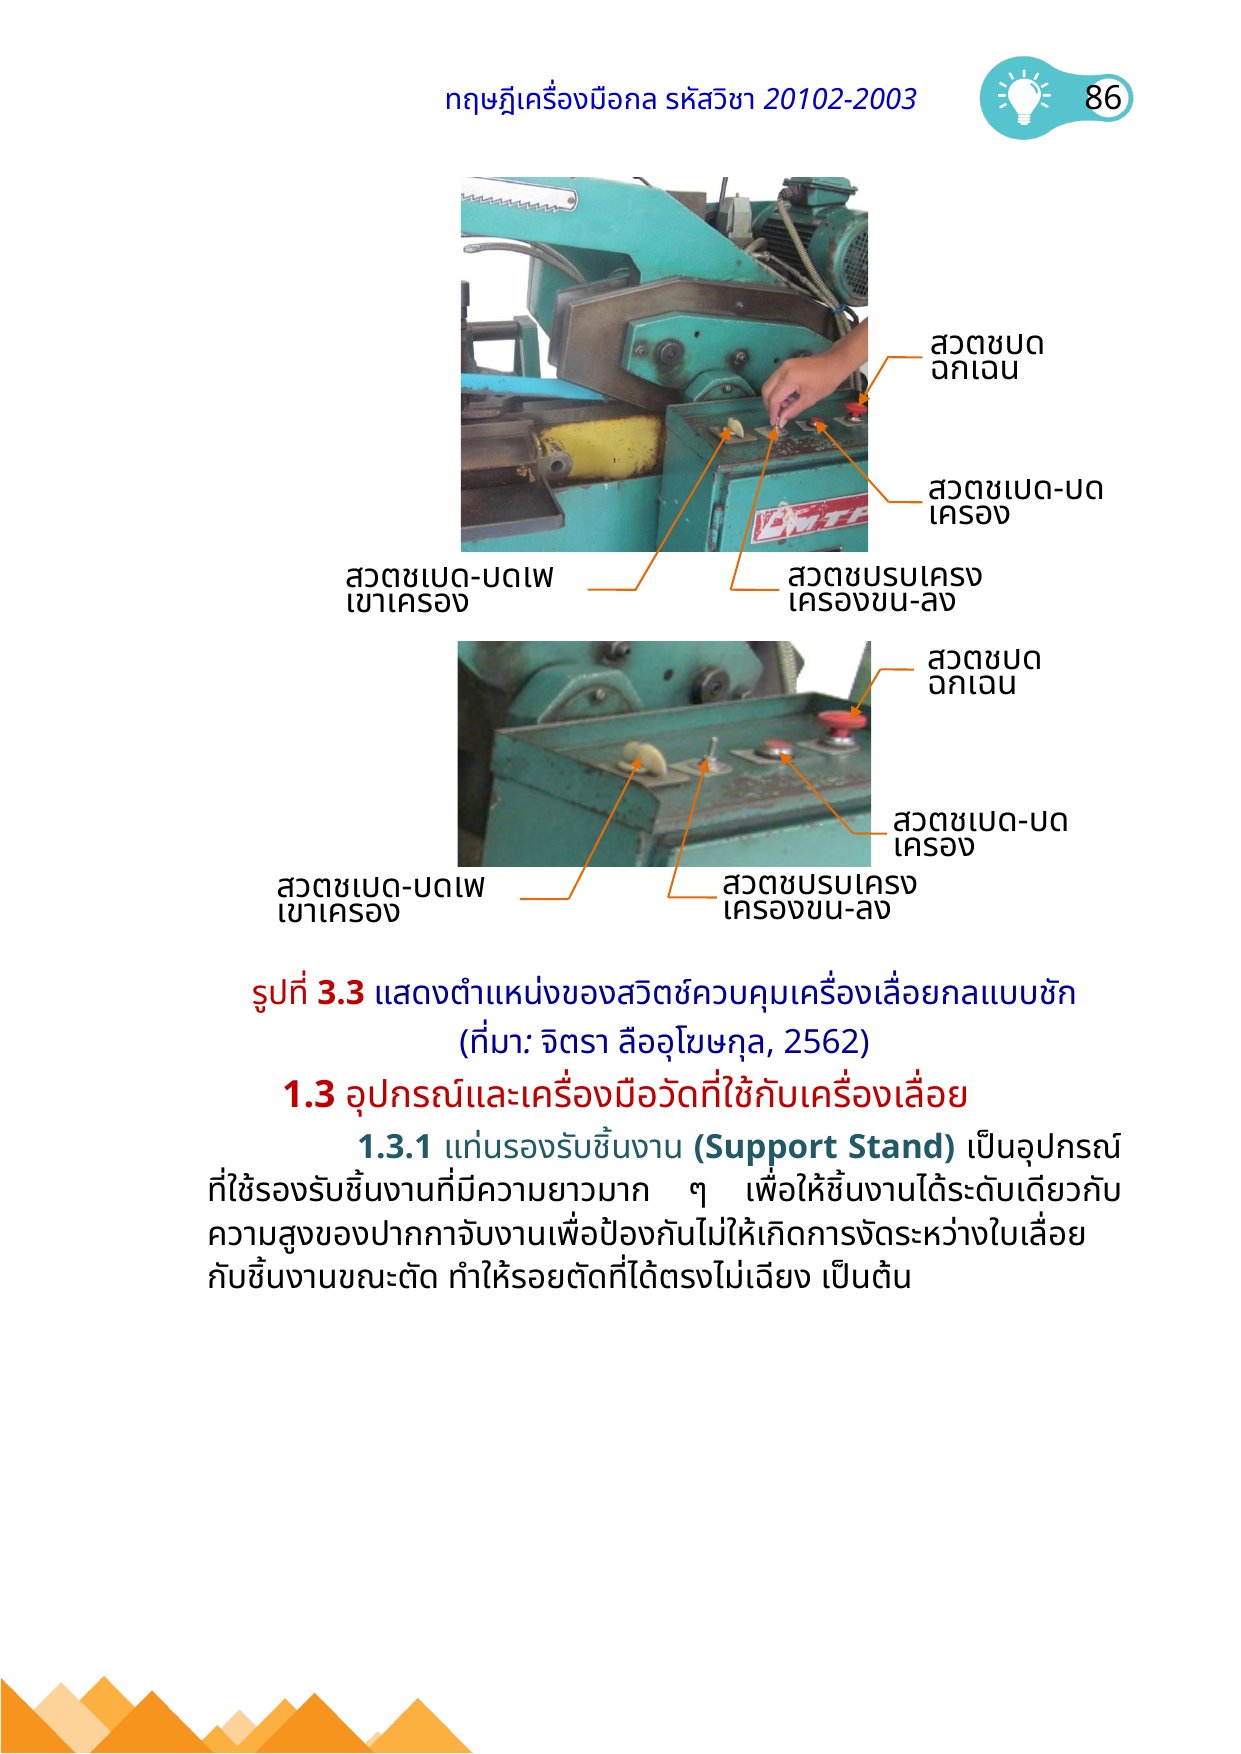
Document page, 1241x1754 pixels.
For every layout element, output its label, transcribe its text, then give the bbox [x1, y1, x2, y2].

text (ที่มา: จิตรา ลืออุโฆษกุล, 2562) [207, 1018, 1122, 1067]
text รูปที่ 3.3 แสดงตำแหน่งของสวิตช์ควบคุมเครื่องเลื่อยกลแบบชัก [207, 969, 1122, 1018]
picture [457, 641, 872, 867]
picture [0, 1556, 1239, 1753]
text 1.3 อุปกรณ์และเครื่องมือวัดที่ใช้กับเครื่องเลื่อย [207, 1067, 1122, 1123]
picture [233, 24, 1170, 147]
text 1.3.1 แท่นรองรับชิ้นงาน (Support Stand) เป็นอุปกรณ์ที่ใช้รองรับชิ้นงานที่มีความยาวมาก ๆ เพื่อให้ชิ้นงานได้ระดับเดียวกับความสูงของปากกาจับงานเพื่อป้องกันไม่ให้เกิดการงัดระหว่างใบเลื่อยกับชิ้นงานขณะตัด ทำให้รอยตัดที่ได้ตรงไม่เฉียง เป็นต้น [207, 1123, 1122, 1302]
picture [460, 177, 869, 552]
